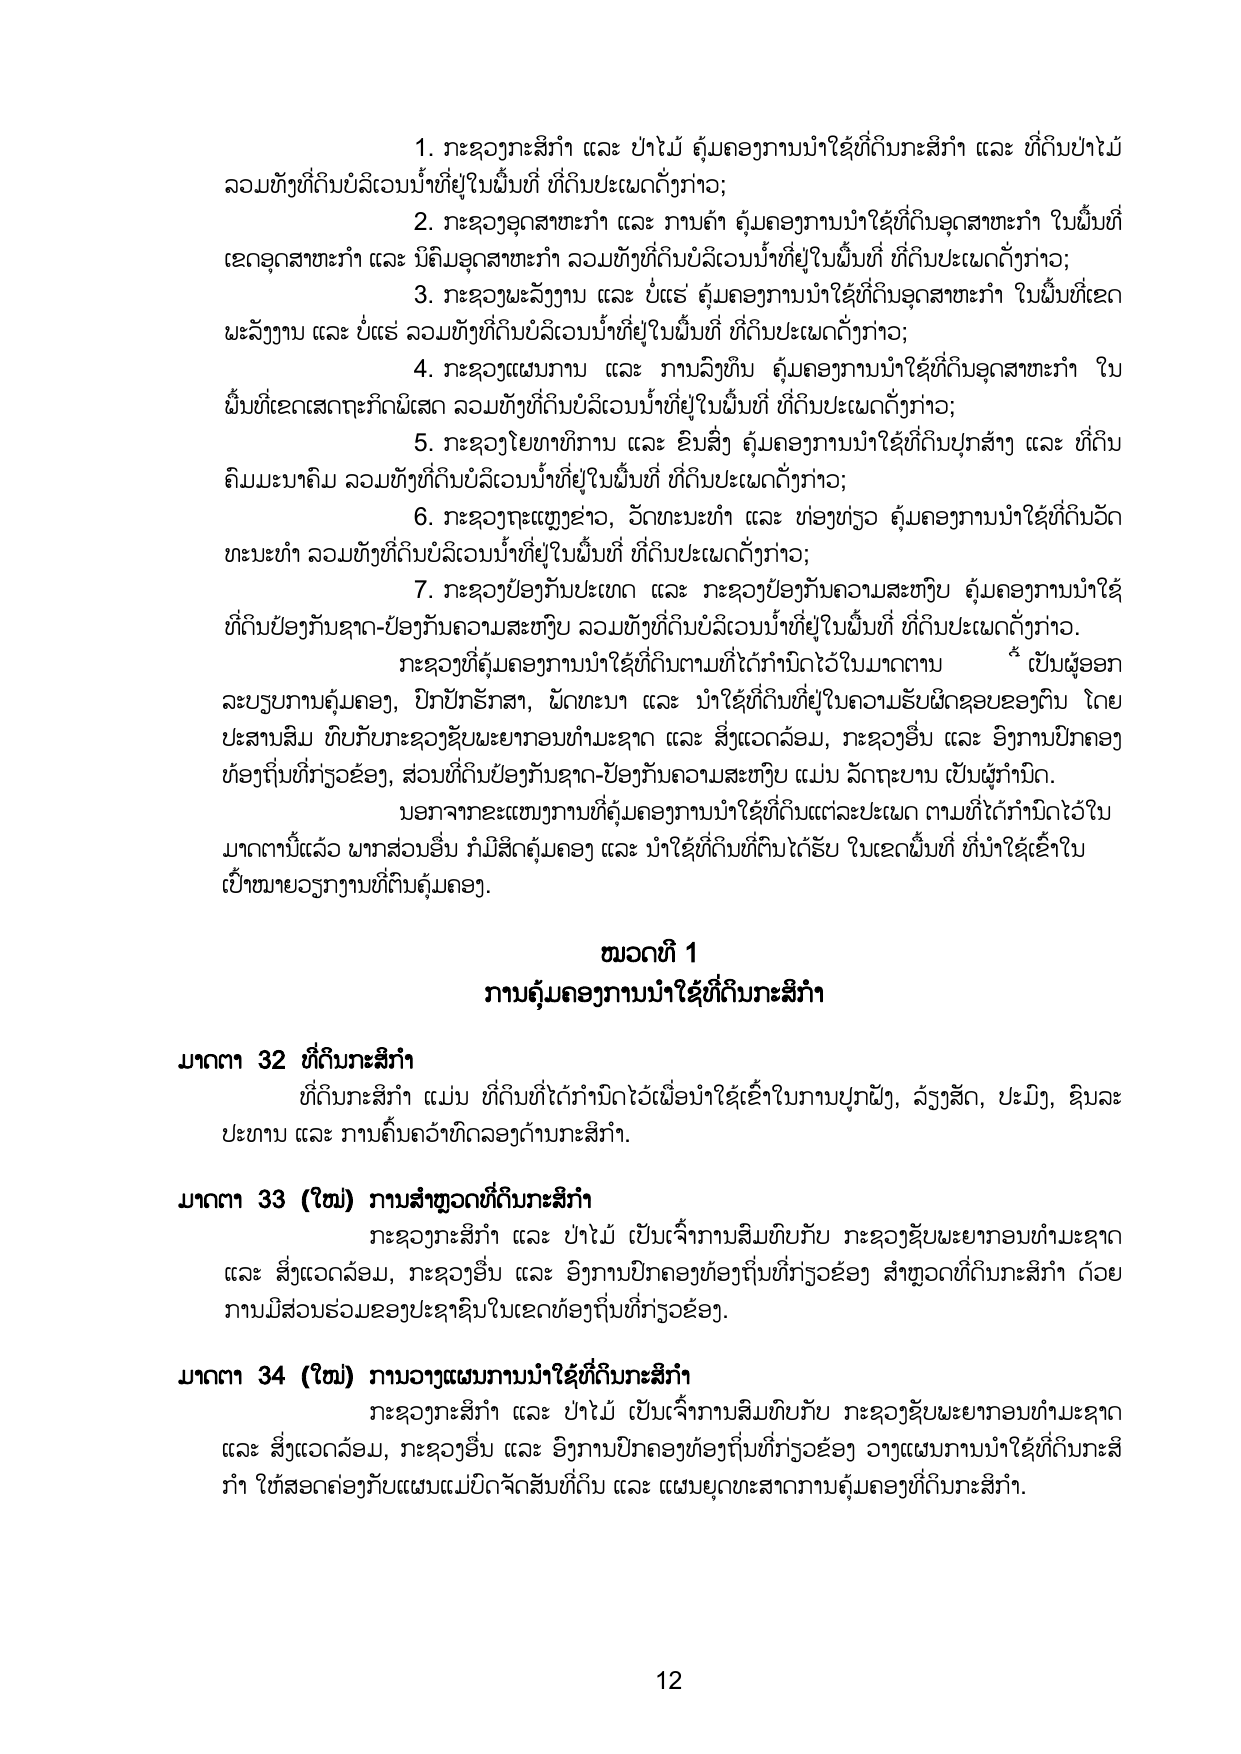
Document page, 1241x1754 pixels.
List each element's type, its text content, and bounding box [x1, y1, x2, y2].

text ກະ​ຊວງກະ​ສິ​ກຳ ແລະ ​ປ່າ​ໄມ້​ ເປັນ​ເຈົ້າ​ການ​​ສົມທົບ​ກັບ ກະຊວງຊັບພະຍາກອນທໍາມະຊາດ ແລະ ສິ່ງແວດລ້ອມ, ກະຊວງອື່ນ ແລະ ອົງການປົກຄອງທ້ອງຖິ່ນທີ່ກ່ຽວຂ້ອງ ​ສຳ​ຫຼວດທີ່ດິນກະສິກໍາ ດ້ວຍການມີສ່ວນຮ່ວມຂອງປະຊາຊົນໃນເຂດທ້ອງຖິ່ນ​ທີ່ກ່ຽວຂ້ອງ. [224, 1218, 1122, 1329]
list ກະຊວງປ້ອງ​ກັນ​ປະ​​ເທດ ແລະ ກະຊວງປ້ອງກັນຄວາມສະຫງົບ ​ຄຸ້​ມ​ຄອງການນໍາໃຊ້ທີ່ດິນ​ປ້ອງ​ກັນ​ຊາດ-ປ້ອງ​ກັນ​ຄວາມ​ສະ​ຫງົບ ລວມທັງທີ່ດິນບໍລິເວນນໍ້າທີ່ຢູ່ໃນພື້ນທີ່ ທີ່ດິນປະເພດດັ່ງກ່າວ. [224, 572, 1122, 646]
subtitle ມາດຕາ 32 ທີ່ດິນກະສິກໍາ [177, 1042, 1122, 1079]
subtitle ການຄຸ້ມຄອງການນໍາໃຊ້ທີ່ດິນກະສິກໍາ [177, 973, 1122, 1013]
list ກະຊວງອຸດສາຫະກຳ ແລະ ການຄ້າ ຄຸ້ມຄອງການນໍາໃຊ້ທີ່ດິນອຸດສາຫະກຳ ໃນພື້ນທີ່ເຂດອຸດສາຫະກໍາ ແລະ ນິຄົມອຸດສາຫະກໍາ ລວມທັງທີ່ດິນບໍລິເວນນໍ້າທີ່ຢູ່ໃນພື້ນທີ່ ທີ່ດິນປະເພດດັ່ງກ່າວ; [224, 204, 1122, 277]
subtitle ມາດຕາ 33 (ໃໝ່) ການສໍາຫຼວດທີ່ດິນກະສິກໍາ [177, 1181, 1122, 1218]
list ກະຊວງກະສິກຳ ແລະ ປ່າໄມ້ ຄຸ້ມຄອງການນໍາໃຊ້ທີ່ດິນກະສິກຳ ແລະ ທີ່ດິນປ່າໄມ້ ລວມທັງທີ່ດິນບໍລິເວນນໍ້າທີ່ຢູ່ໃນພື້ນທີ່ ທີ່ດິນປະເພດດັ່ງກ່າວ; [224, 130, 1122, 204]
list ກະຊວງພະລັງງານ ແລະ ບໍ່ແຮ່ ຄຸ້ມຄອງການນໍາໃຊ້ທີ່ດິນອຸດສາຫະກຳ ໃນພື້ນທີ່ເຂດພະລັງງານ ແລະ ບໍ່ແຮ່ ລວມທັງທີ່ດິນບໍລິເວນນໍ້າທີ່ຢູ່ໃນພື້ນທີ່ ທີ່ດິນປະເພດດັ່ງກ່າວ; [224, 277, 1122, 351]
text ກະ​ຊວງກະ​ສິ​ກຳ ແລະ ​ປ່າ​ໄມ້​ ເປັນ​ເຈົ້າ​ການ​​ສົມທົບ​ກັບ ກະຊວງຊັບພະຍາກອນທໍາມະຊາດ ແລະ ສິ່ງແວດລ້ອມ, ກະຊວງອື່ນ ແລະ ອົງການປົກຄອງທ້ອງຖິ່ນທີ່ກ່ຽວຂ້ອງ ວາງ​ແຜນ​ການນຳ​ໃຊ້​ທີ່​ດິນກະສິ ກຳ ໃຫ້ສອດຄ່ອງກັບແຜນແມ່ບົດຈັດສັນທີ່ດິນ ແລະ ແຜນຍຸດທະສາດການຄຸ້ມຄອງທີ່ດິນກະສິກຳ. [222, 1394, 1122, 1505]
list ກະຊວງຖະແຫຼງຂ່າວ, ວັດທະນະທຳ ແລະ ທ່ອງທ່ຽວ ຄຸ້ມຄອງການນໍາໃຊ້ທີ່ດິນວັດ ທະນະທຳ ລວມທັງທີ່ດິນບໍລິເວນນໍ້າທີ່ຢູ່ໃນພື້ນທີ່ ທີ່ດິນປະເພດດັ່ງກ່າວ; [224, 499, 1122, 572]
list ກະຊວງແຜນການ ແລະ ການລົງທຶນ ຄຸ້ມຄອງການນໍາໃຊ້ທີ່ດິນອຸດສາຫະກຳ ໃນພື້ນທີ່ເຂດເສດຖະກິດພິເສດ ລວມທັງທີ່ດິນບໍລິເວນນໍ້າທີ່ຢູ່ໃນພື້ນທີ່ ທີ່ດິນປະເພດດັ່ງກ່າວ; [224, 351, 1122, 425]
text ທີ່ດິນກະສິກຳ ແມ່ນ ທີ່ດິນທີ່ໄດ້ກໍານົດໄວ້ເພື່ອນຳໃຊ້ເຂົ້າໃນການປູກຝັງ, ລ້ຽງສັດ, ປະມົງ, ຊົນລະ ປະທານ ແລະ ການຄົ້ນຄວ້າທົດລອງດ້ານກະສິກຳ. [222, 1079, 1122, 1152]
subtitle ມາດຕາ 34 (ໃໝ່) ການວາງແຜນການນຳໃຊ້ທີ່ດິນກະສິກໍາ [177, 1357, 1122, 1394]
subtitle ໝວດທີ 1 [177, 933, 1122, 973]
text ນອກຈາກຂະແໜງການທີ່ຄຸ້ມຄອງການນໍາໃຊ້ທີ່ດິນແຕ່ລະປະເພດ ຕາມທີ່ໄດ້ກໍານົດໄວ້ໃນມາດຕານີ້ແລ້ວ ພາກສ່ວນອື່ນ ກໍມີສິດຄຸ້ມຄອງ ແລະ ນໍາໃຊ້ທີ່ດິນທີ່ຕົນໄດ້ຮັບ ໃນເຂດພື້ນທີ່ ທີ່ນໍາໃຊ້ເຂົ້າໃນເປົ້າໝາຍວຽກງານທີ່ຕົນຄຸ້ມຄອງ. [222, 794, 1122, 904]
list ກະຊວງໂຍທາທິການ ແລະ ຂົນສົ່ງ ຄຸ້ມຄອງການນໍາໃຊ້ທີ່ດິນປຸກສ້າງ ແລະ ທີ່ດິນຄົມມະນາຄົມ ລວມທັງທີ່ດິນບໍລິເວນນໍ້າທີ່ຢູ່ໃນພື້ນທີ່ ທີ່ດິນປະເພດດັ່ງກ່າວ; [224, 425, 1122, 499]
text ກະຊວງທີ່ຄຸ້ມຄອງການນໍາໃຊ້ທີ່ດິນຕາມທີ່ໄດ້ກຳນົດໄວ້ໃນມາດຕານີ້ ​ເປັນ​ຜູ້ອອກລະບຽບການຄຸ້ມຄອງ, ປົກປັກຮັກສາ, ພັດທະນາ ແລະ ນໍາໃຊ້ທີ່ດິນທີ່ຢູ່ໃນຄວາມຮັບຜິດຊອບຂອງຕົນ ໂດຍປະສານສົມ ທົບກັບກະຊວງຊັບພະຍາກອນທຳມະຊາດ ແລະ ສິ່ງແວດລ້ອມ, ກະຊວງອື່ນ ແລະ ອົງການປົກຄອງທ້ອງຖິ່ນທີ່ກ່ຽວຂ້ອງ, ສ່ວນທີ່ດິນປ້ອງກັນຊາດ-ປັອງກັນຄວາມສະຫງົບ ແມ່ນ ລັດຖະບານ ເປັນຜູ້ກໍານົດ. [222, 646, 1122, 794]
